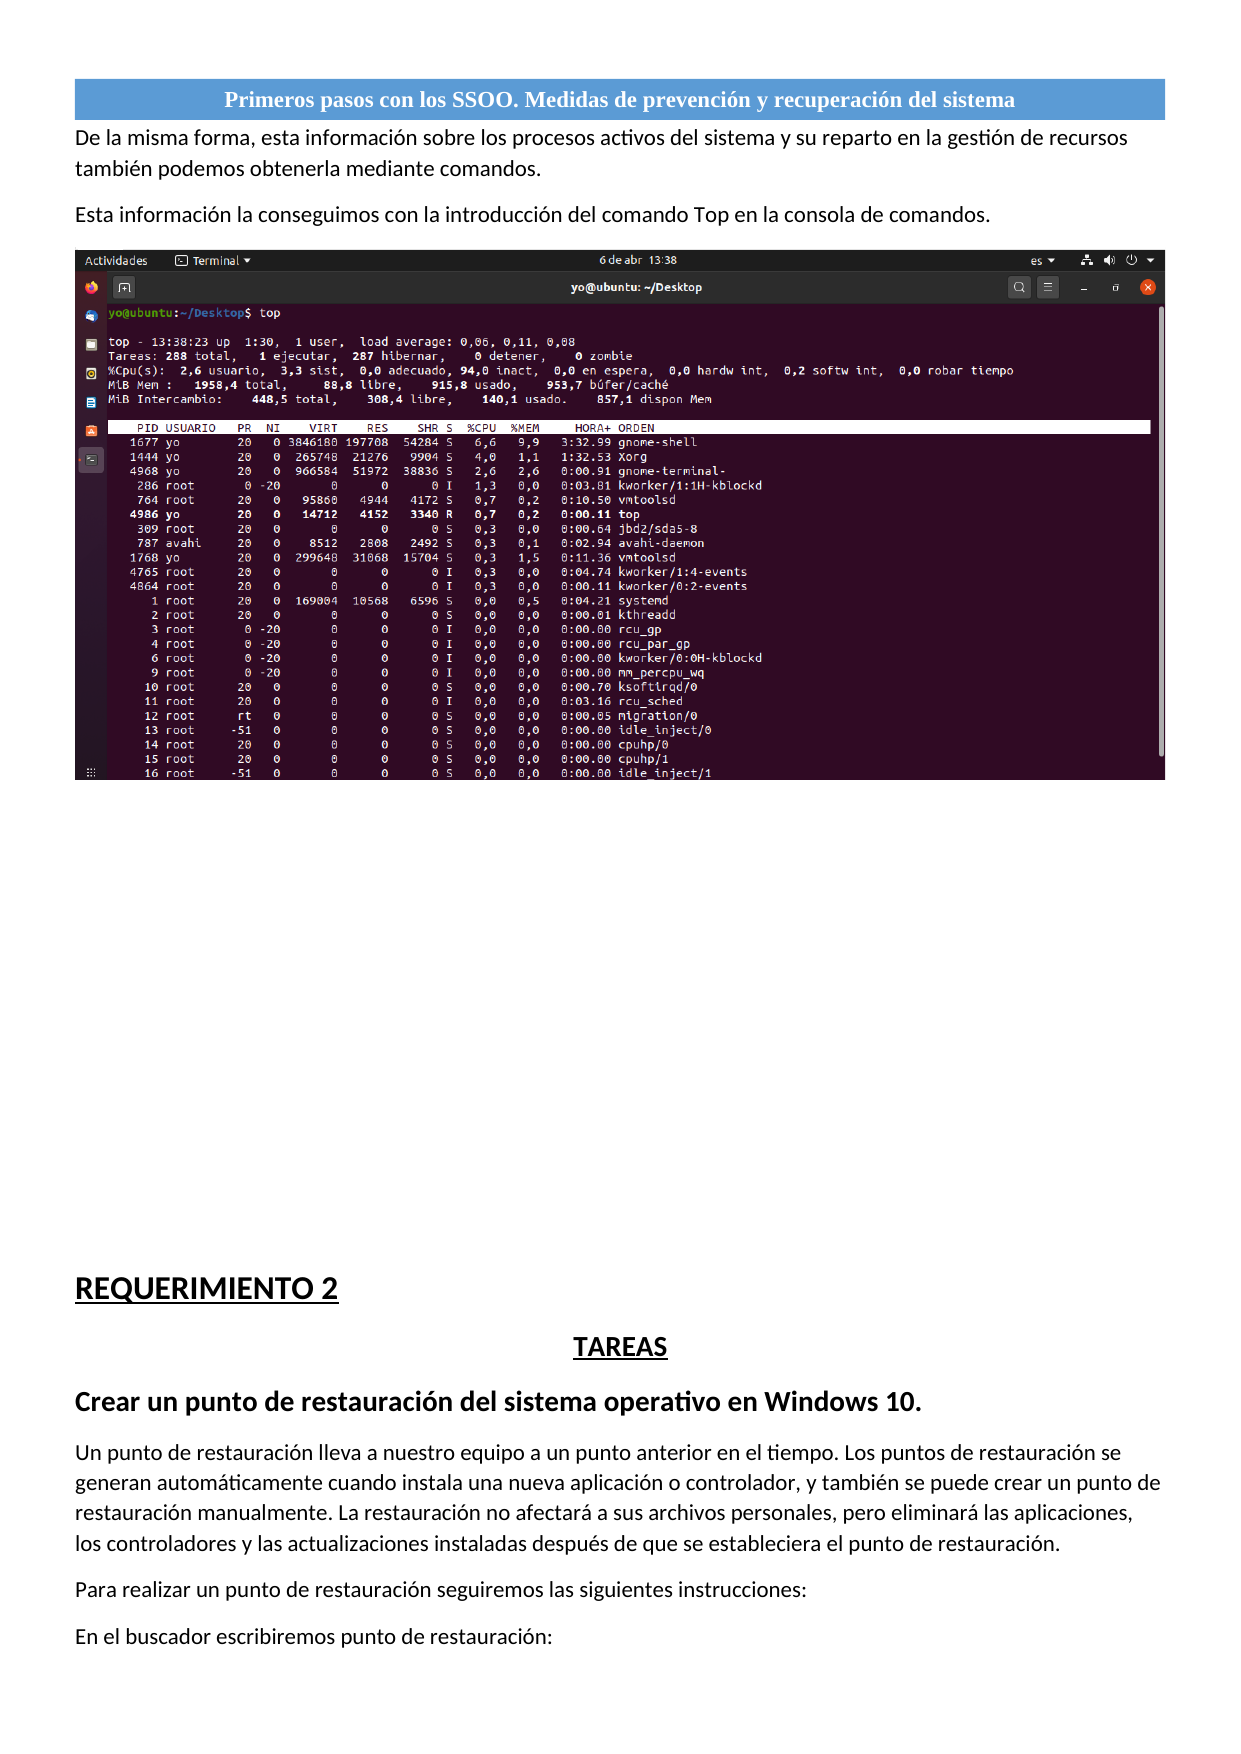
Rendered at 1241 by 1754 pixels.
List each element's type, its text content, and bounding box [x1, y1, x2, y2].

picture [75, 247, 1166, 780]
text Crear un punto de restauración del sistema operativo en Windows 10. [75, 1383, 1165, 1419]
text De la misma forma, esta información sobre los procesos activos del sistema y su reparto en la gestión de recursos también podemos obtenerla mediante comandos. [75, 102, 1165, 182]
text En el buscador escribiremos punto de restauración: [75, 1622, 1165, 1651]
text Un punto de restauración lleva a nuestro equipo a un punto anterior en el tiempo. Los puntos de restauración se generan automáticamente cuando instala una nueva aplicación o controlador, y también se puede crear un punto de restauración manualmente. La restauración no afectará a sus archivos personales, pero eliminará las aplicaciones, los controladores y las actualizaciones instaladas después de que se estableciera el punto de restauración. [75, 1438, 1165, 1557]
text Para realizar un punto de restauración seguiremos las siguientes instrucciones: [75, 1576, 1165, 1604]
text REQUERIMIENTO 2 [75, 1267, 1165, 1308]
text Esta información la conseguimos con la introducción del comando Top en la consola de comandos. [75, 201, 1165, 228]
text TAREAS [75, 1328, 1165, 1363]
